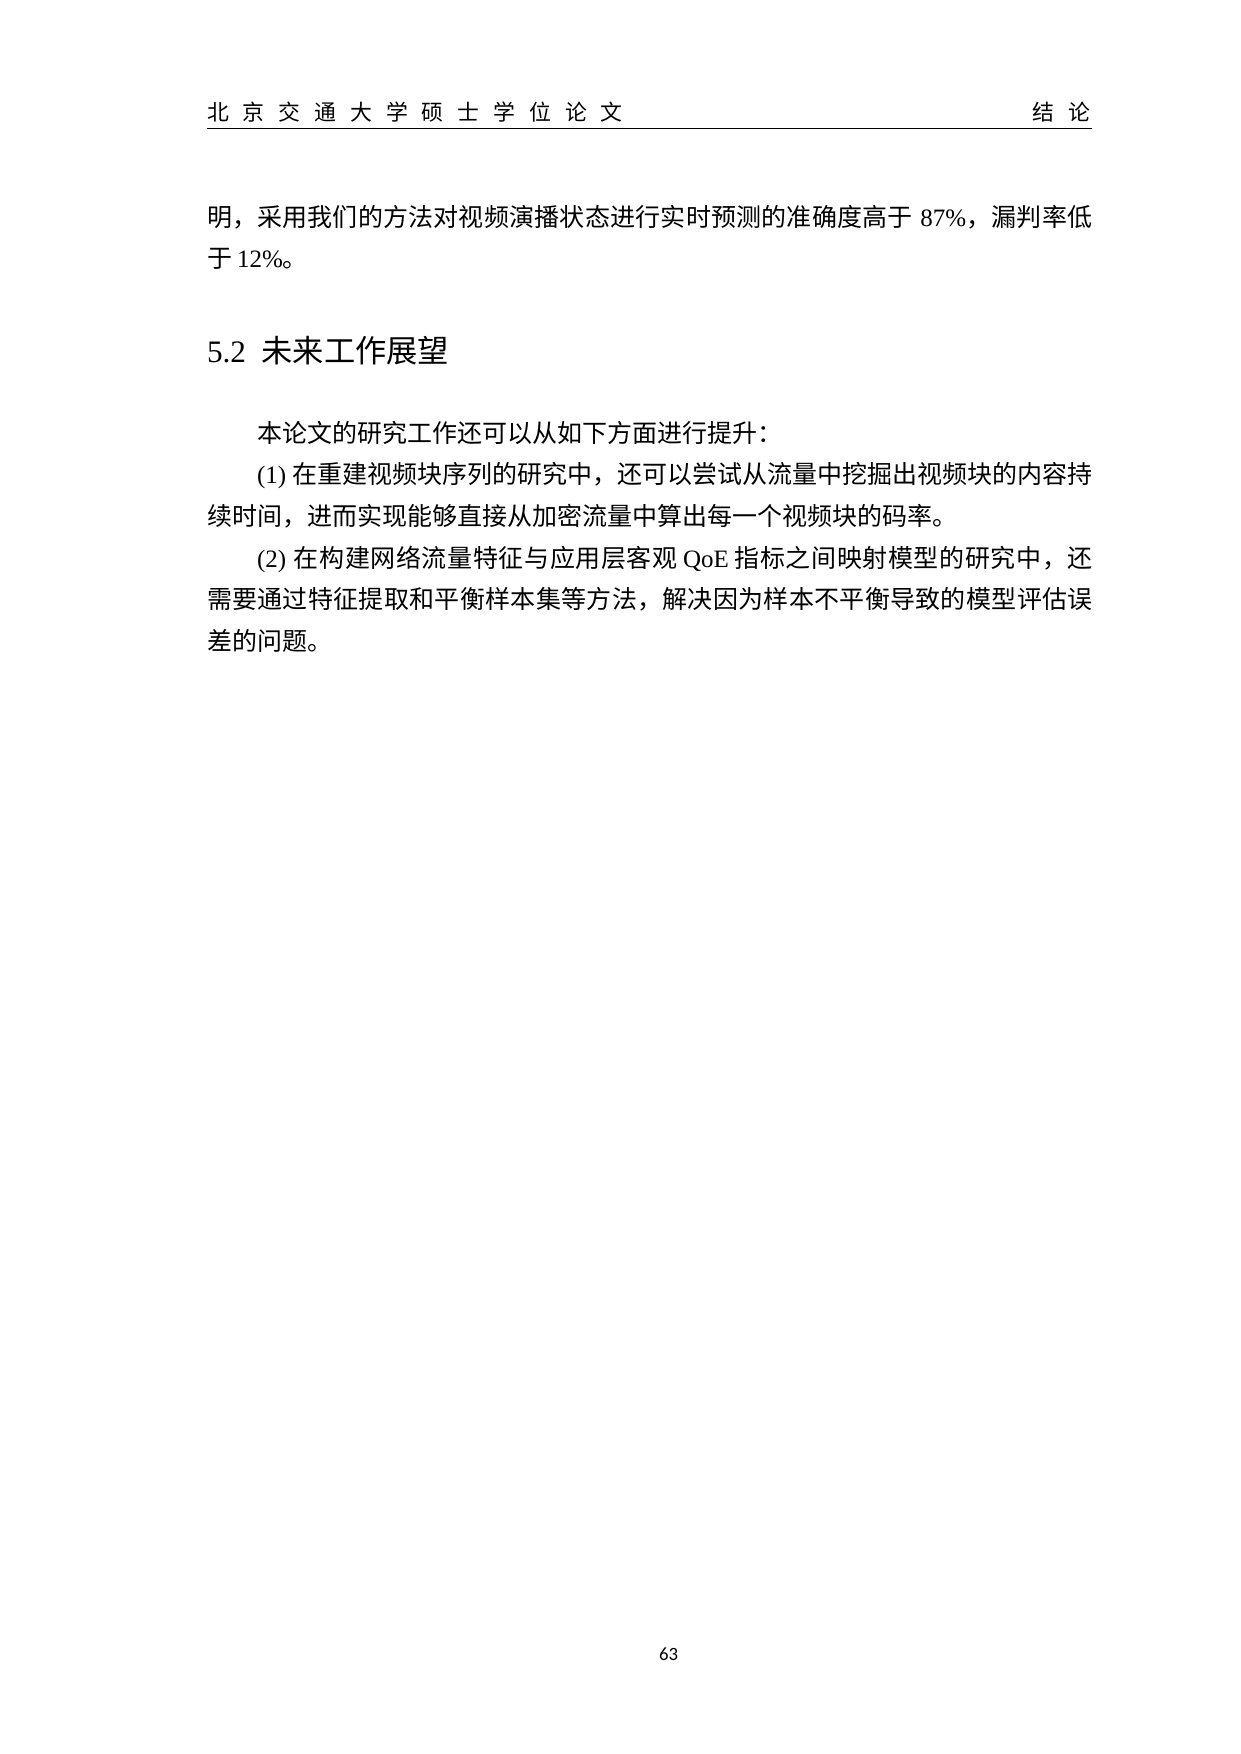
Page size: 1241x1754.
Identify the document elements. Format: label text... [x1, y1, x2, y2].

text 本论文的研究工作还可以从如下方面进行提升： [207, 409, 1092, 451]
text (2) 在构建网络流量特征与应用层客观QoE指标之间映射模型的研究中，还需要通过特征提取和平衡样本集等方法，解决因为样本不平衡导致的模型评估误差的问题。 [207, 534, 1092, 659]
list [207, 193, 1092, 276]
text (1) 在重建视频块序列的研究中，还可以尝试从流量中挖掘出视频块的内容持续时间，进而实现能够直接从加密流量中算出每一个视频块的码率。 [207, 451, 1092, 534]
list 5.2 未来工作展望 [207, 326, 1092, 371]
